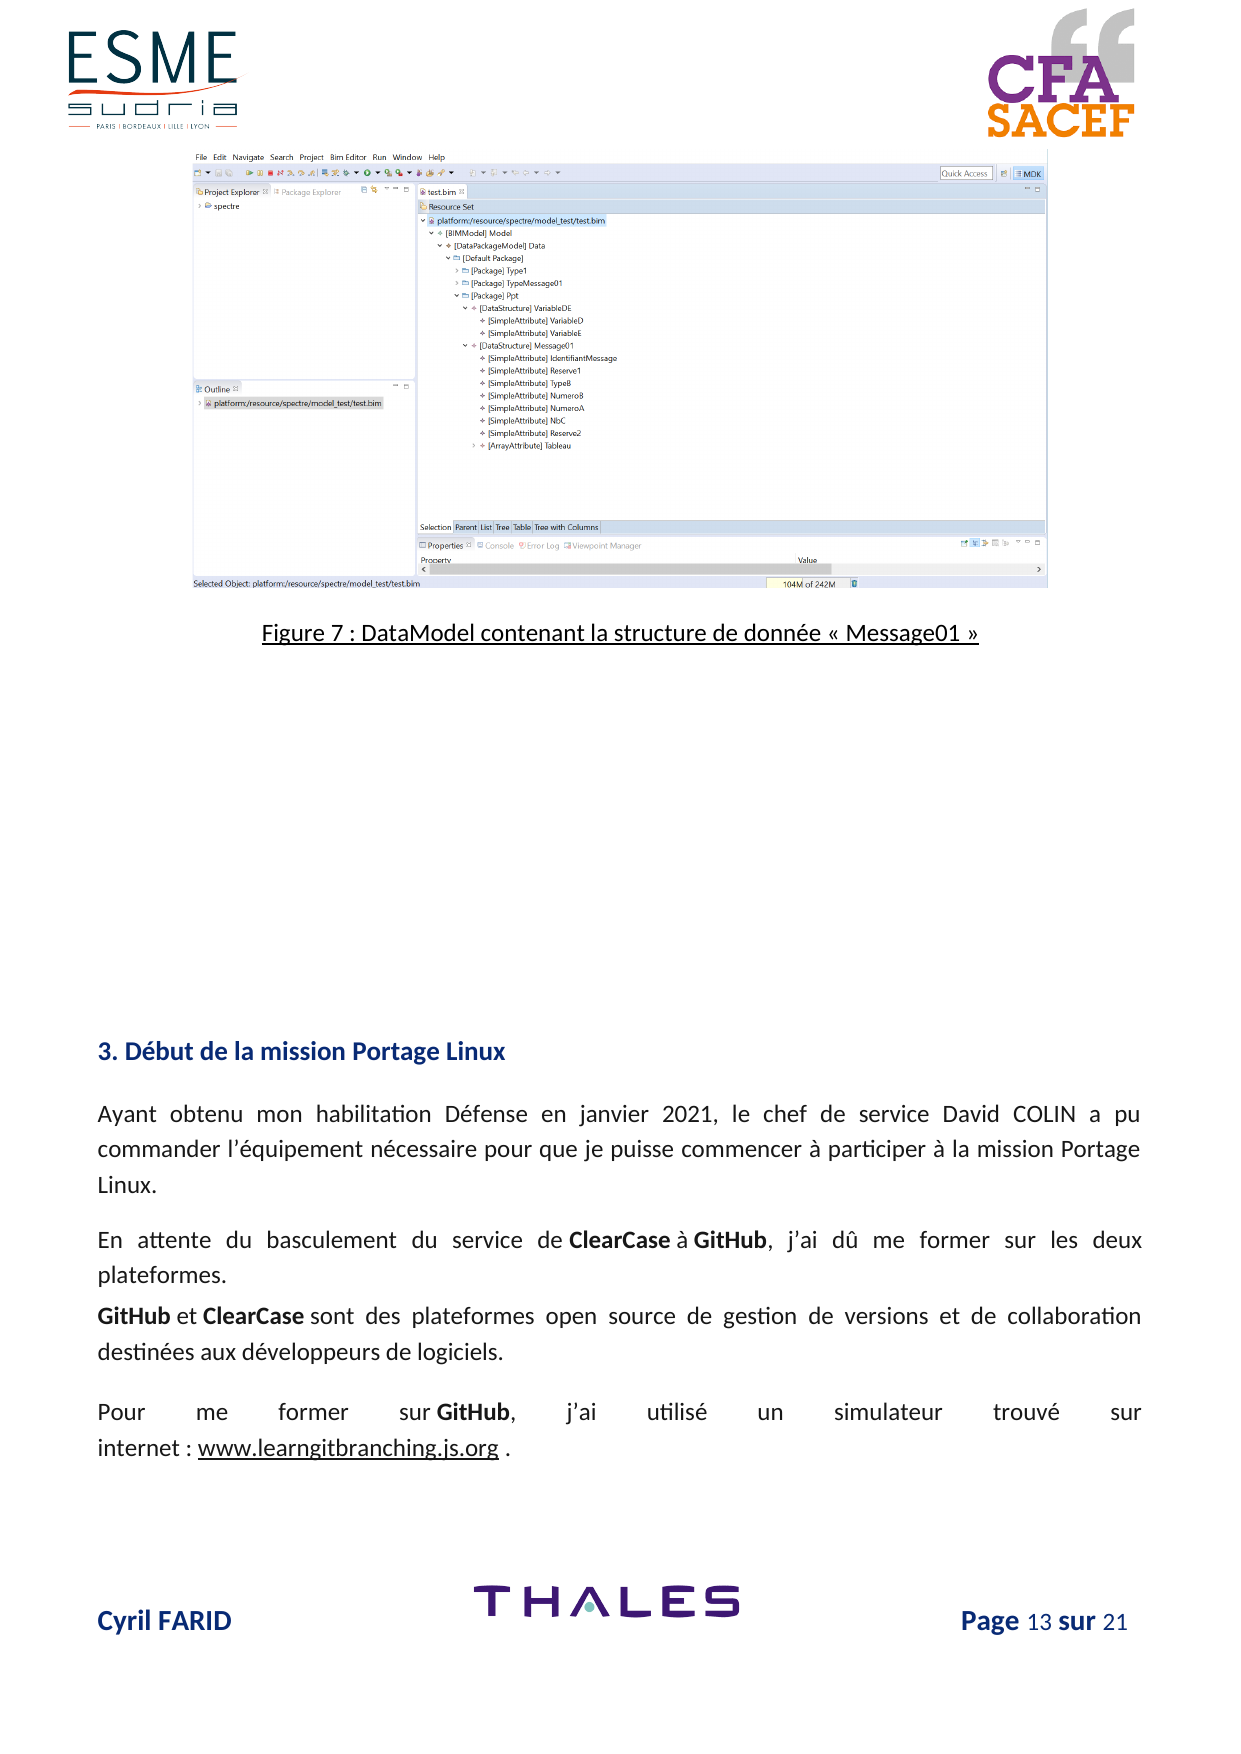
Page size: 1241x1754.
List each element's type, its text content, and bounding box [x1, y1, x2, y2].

picture [469, 1577, 744, 1630]
text En attente du basculement du service de ClearCase à GitHub, j’ai dû me former sur les deux plateformes. [97, 1225, 1143, 1290]
text GitHub et ClearCase sont des plateformes open source de gestion de versions et de collaboration destinées aux développeurs de logiciels. [97, 1295, 1143, 1366]
picture [68, 109, 89, 113]
picture [192, 149, 1048, 588]
picture [979, 0, 1143, 145]
text Pour me former sur GitHub, j’ai utilisé un simulateur trouvé sur internet : www.learngitbranching.js.org . [97, 1391, 1143, 1463]
picture [68, 30, 249, 129]
